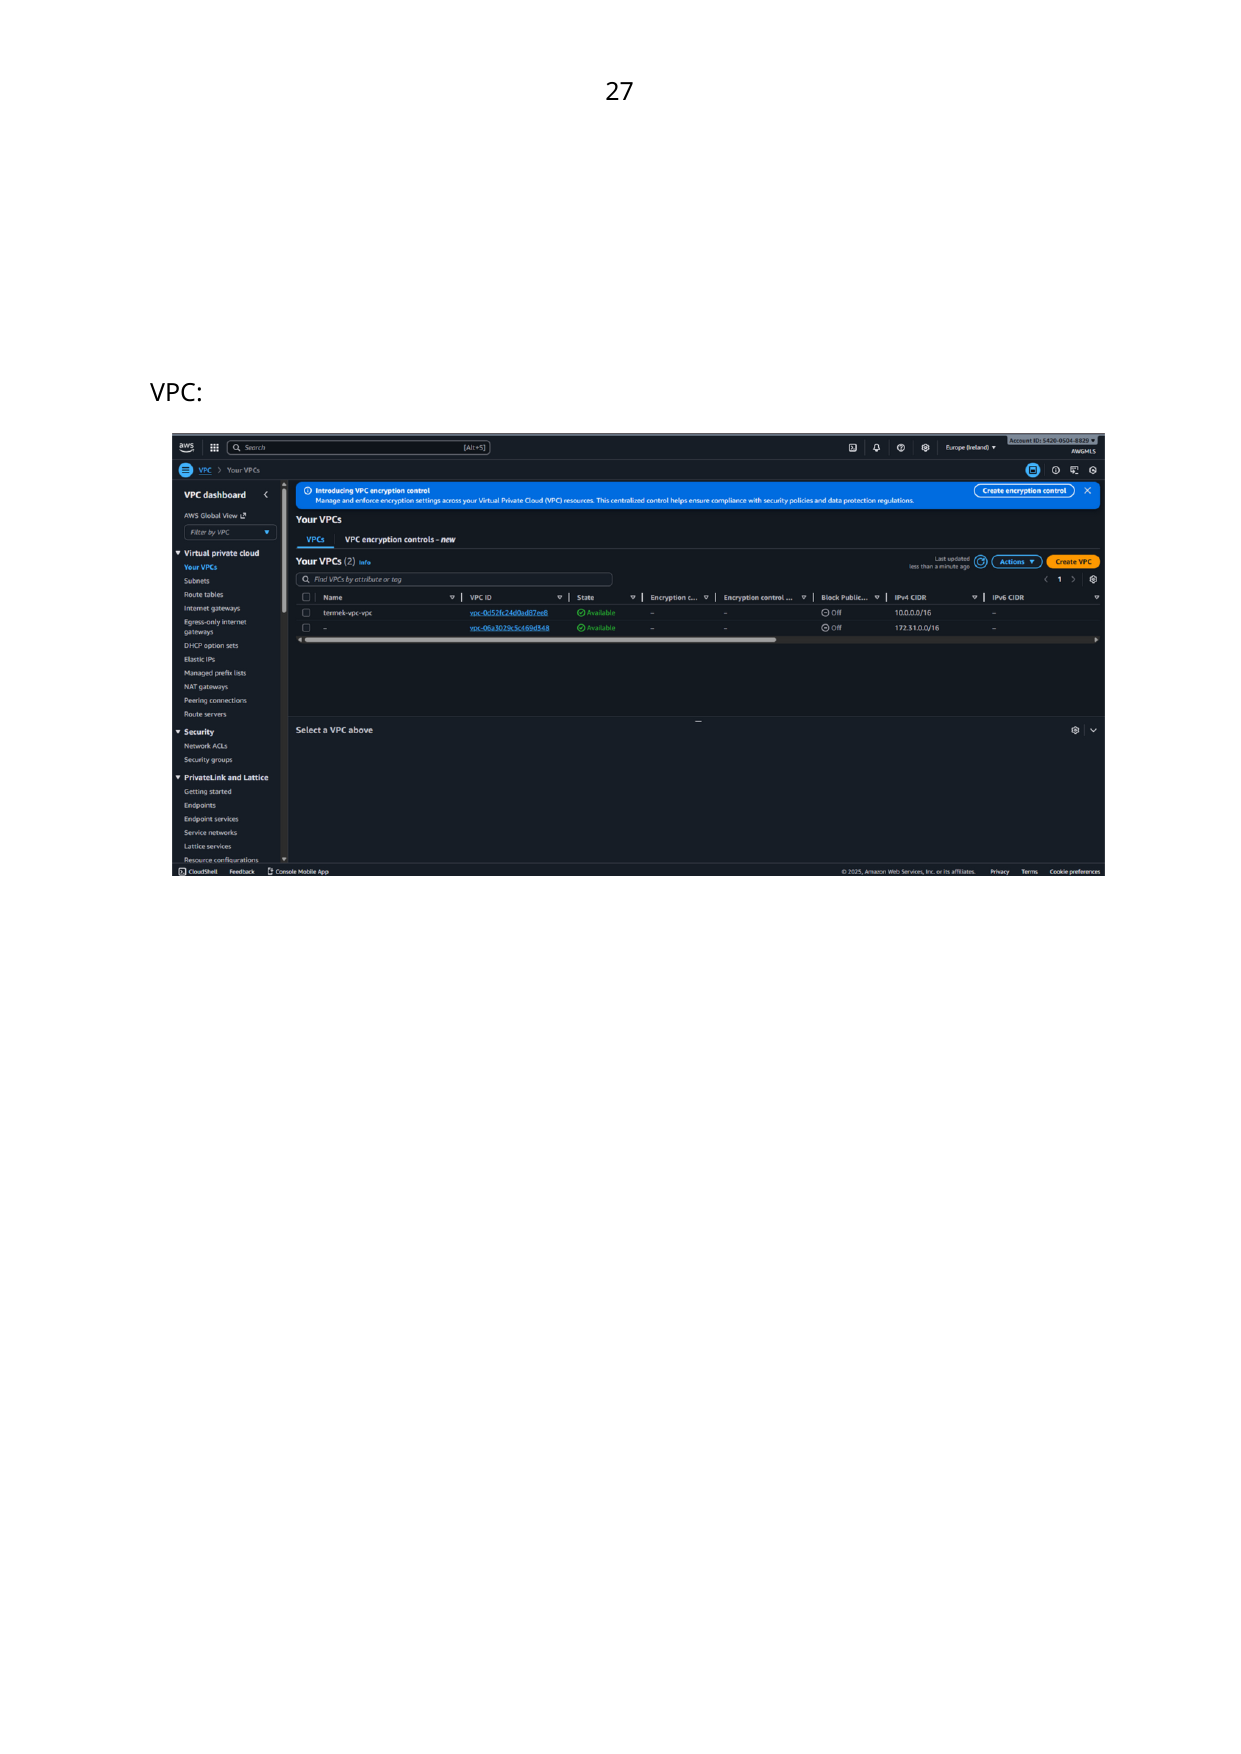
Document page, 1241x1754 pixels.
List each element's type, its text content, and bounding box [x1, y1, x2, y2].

text VPC: [150, 374, 1090, 409]
